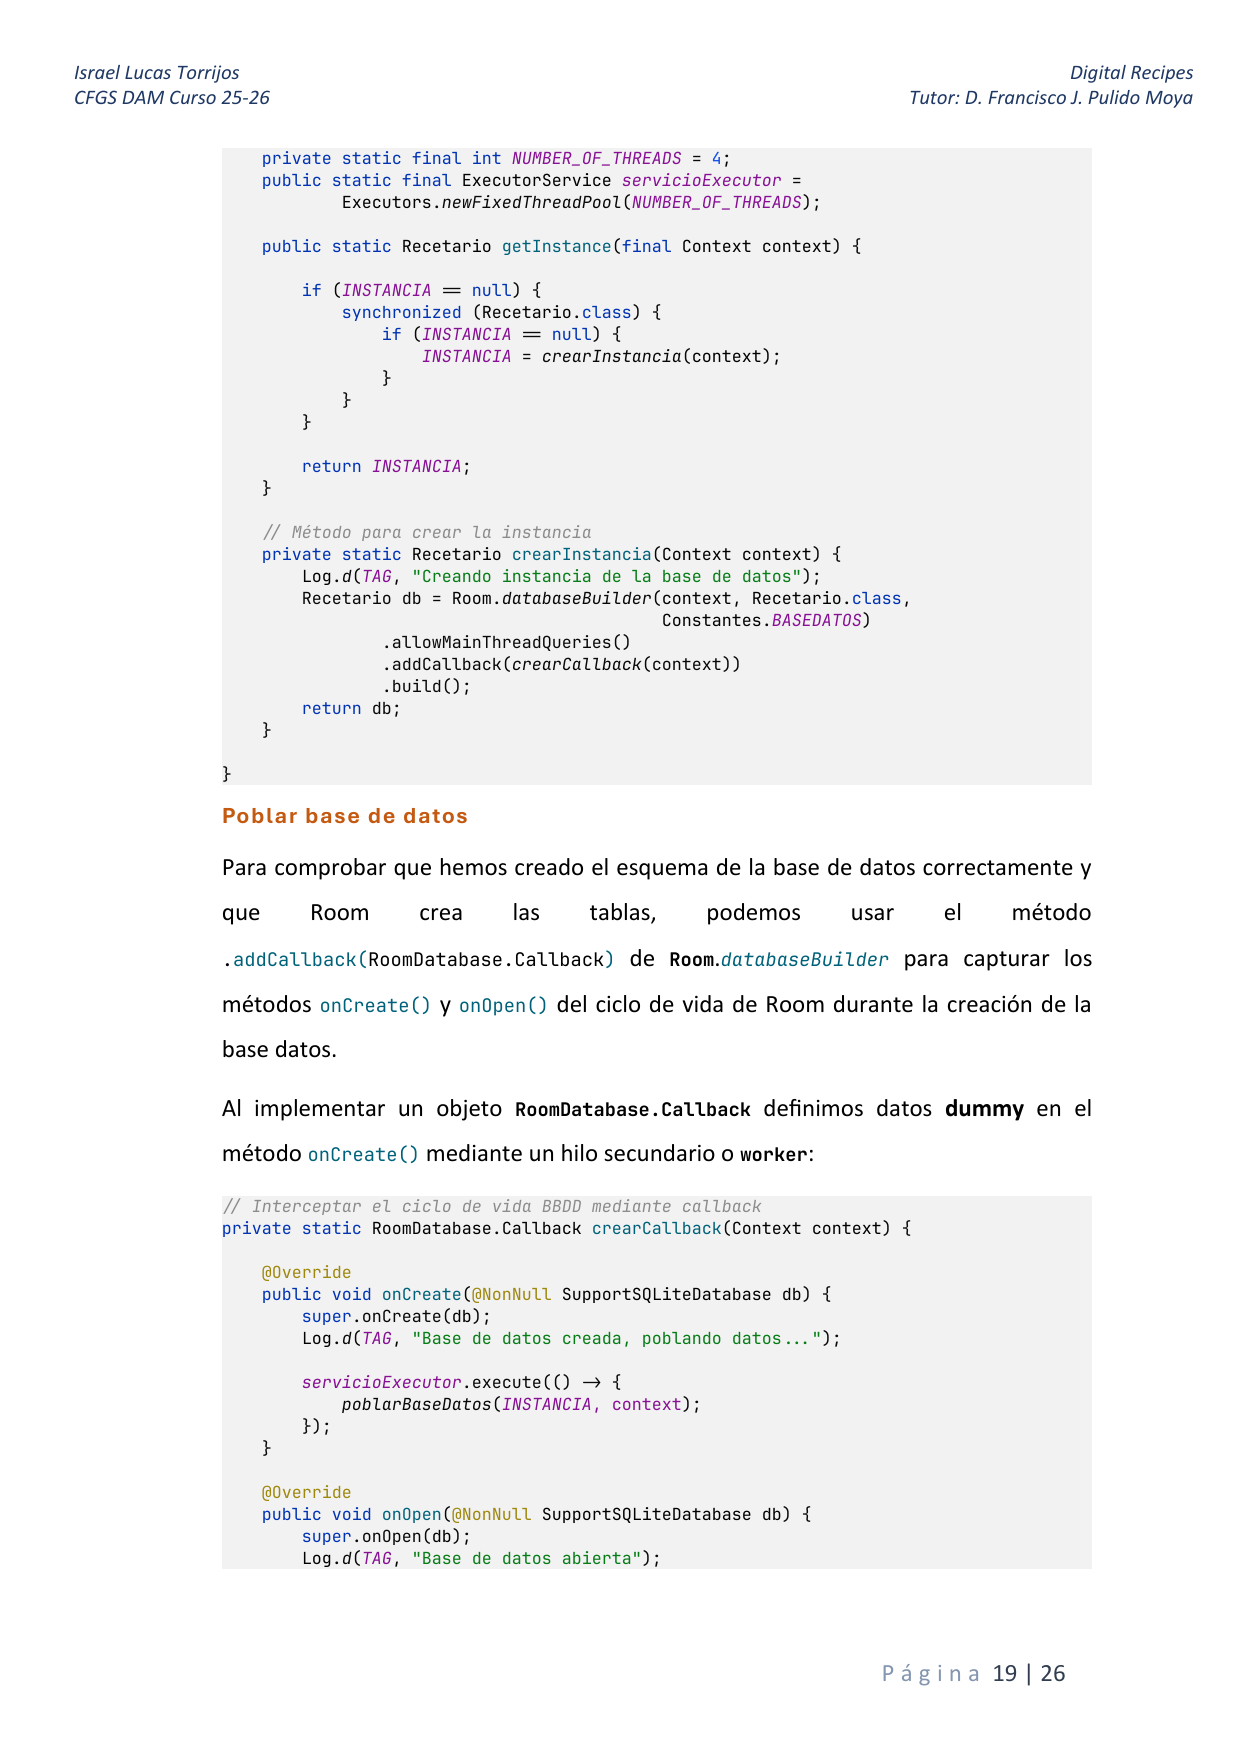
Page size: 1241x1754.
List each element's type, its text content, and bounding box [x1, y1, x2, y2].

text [222, 1196, 1092, 1569]
text Poblar base de datos [222, 802, 1092, 830]
text Al implementar un objeto RoomDatabase.Callback definimos datos dummy en el método onCreate() mediante un hilo secundario o worker: [222, 1092, 1092, 1168]
text Para comprobar que hemos creado el esquema de la base de datos correctamente y que Room crea las tablas, podemos usar el método .addCallback(RoomDatabase.Callback) de Room.databaseBuilder para capturar los métodos onCreate() y onOpen() del ciclo de vida de Room durante la creación de la base datos. [222, 851, 1092, 1064]
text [222, 148, 1092, 785]
